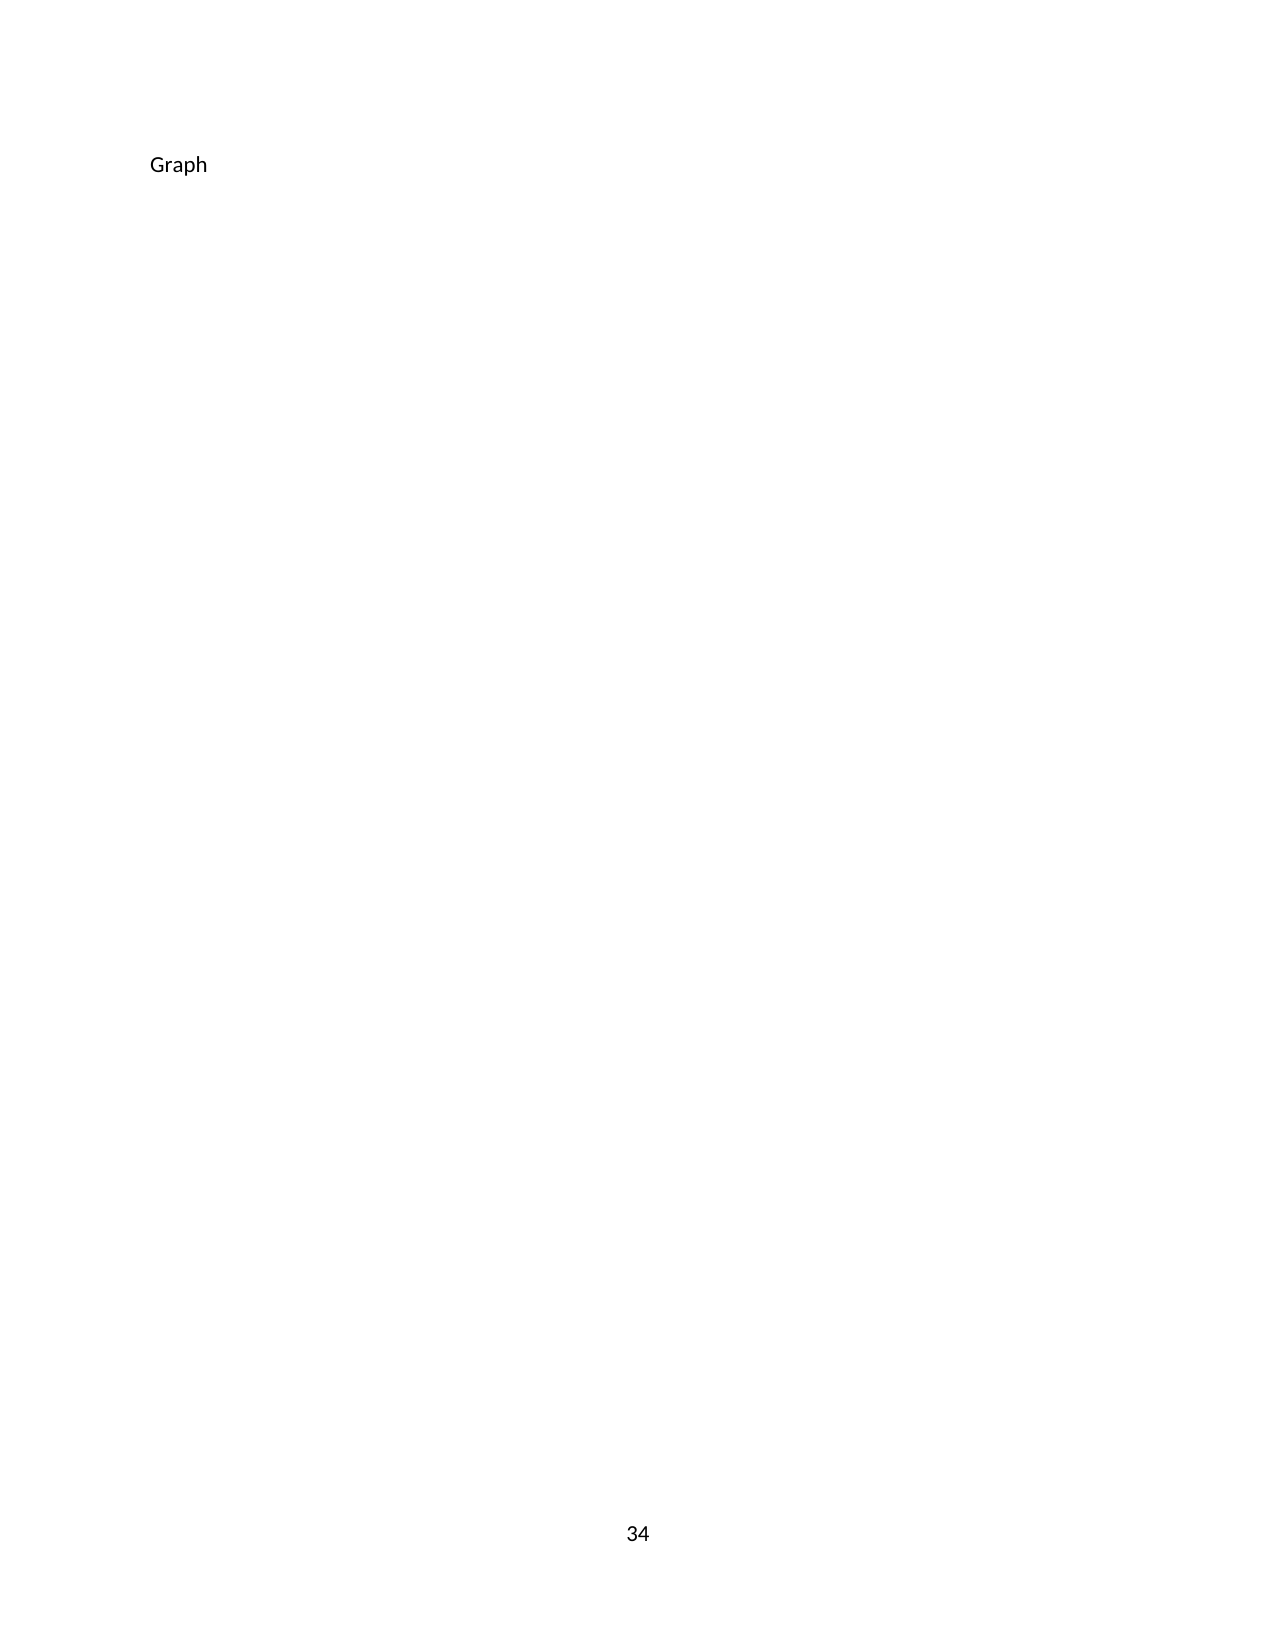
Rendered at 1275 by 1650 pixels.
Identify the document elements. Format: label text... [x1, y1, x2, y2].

text Graph [150, 150, 1125, 178]
